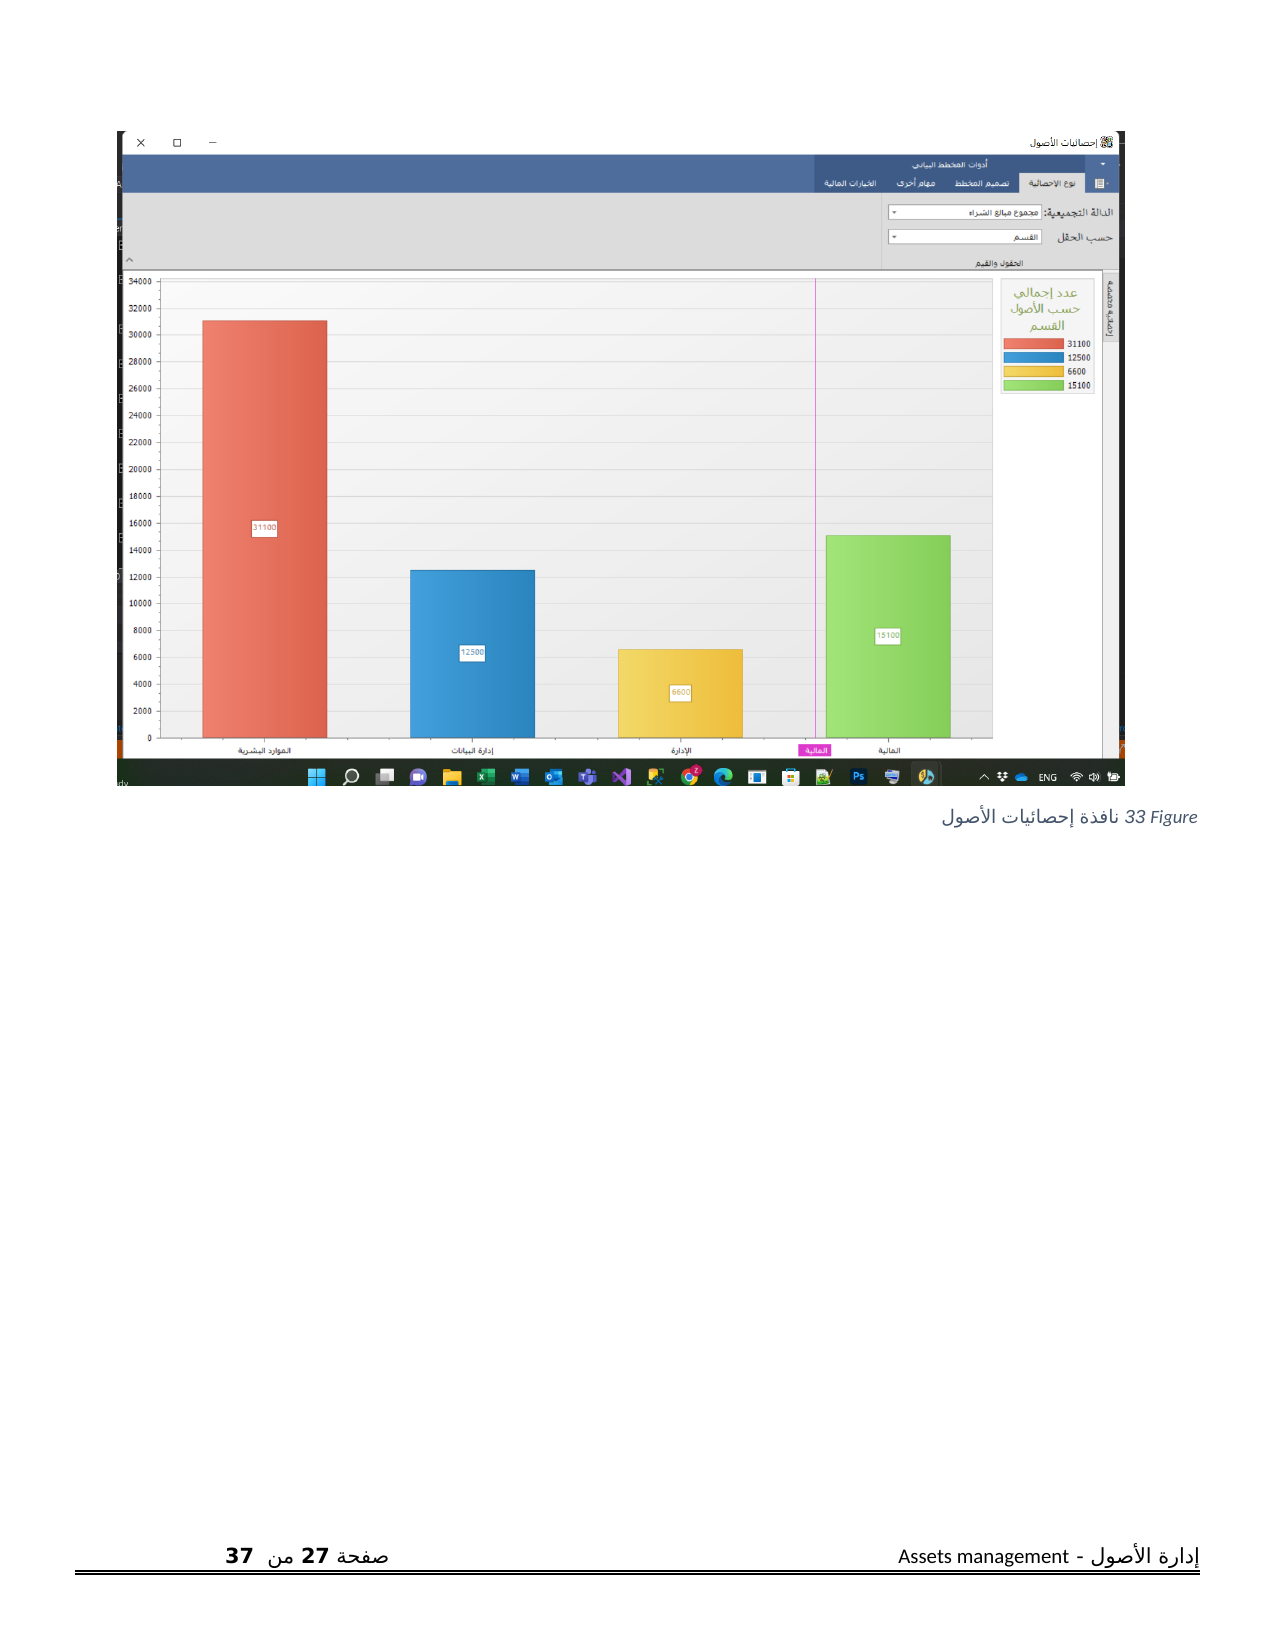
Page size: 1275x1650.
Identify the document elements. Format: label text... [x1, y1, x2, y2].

picture [117, 131, 1125, 786]
text Figure 33 نافذة إحصائيات الأصول [75, 805, 1200, 828]
